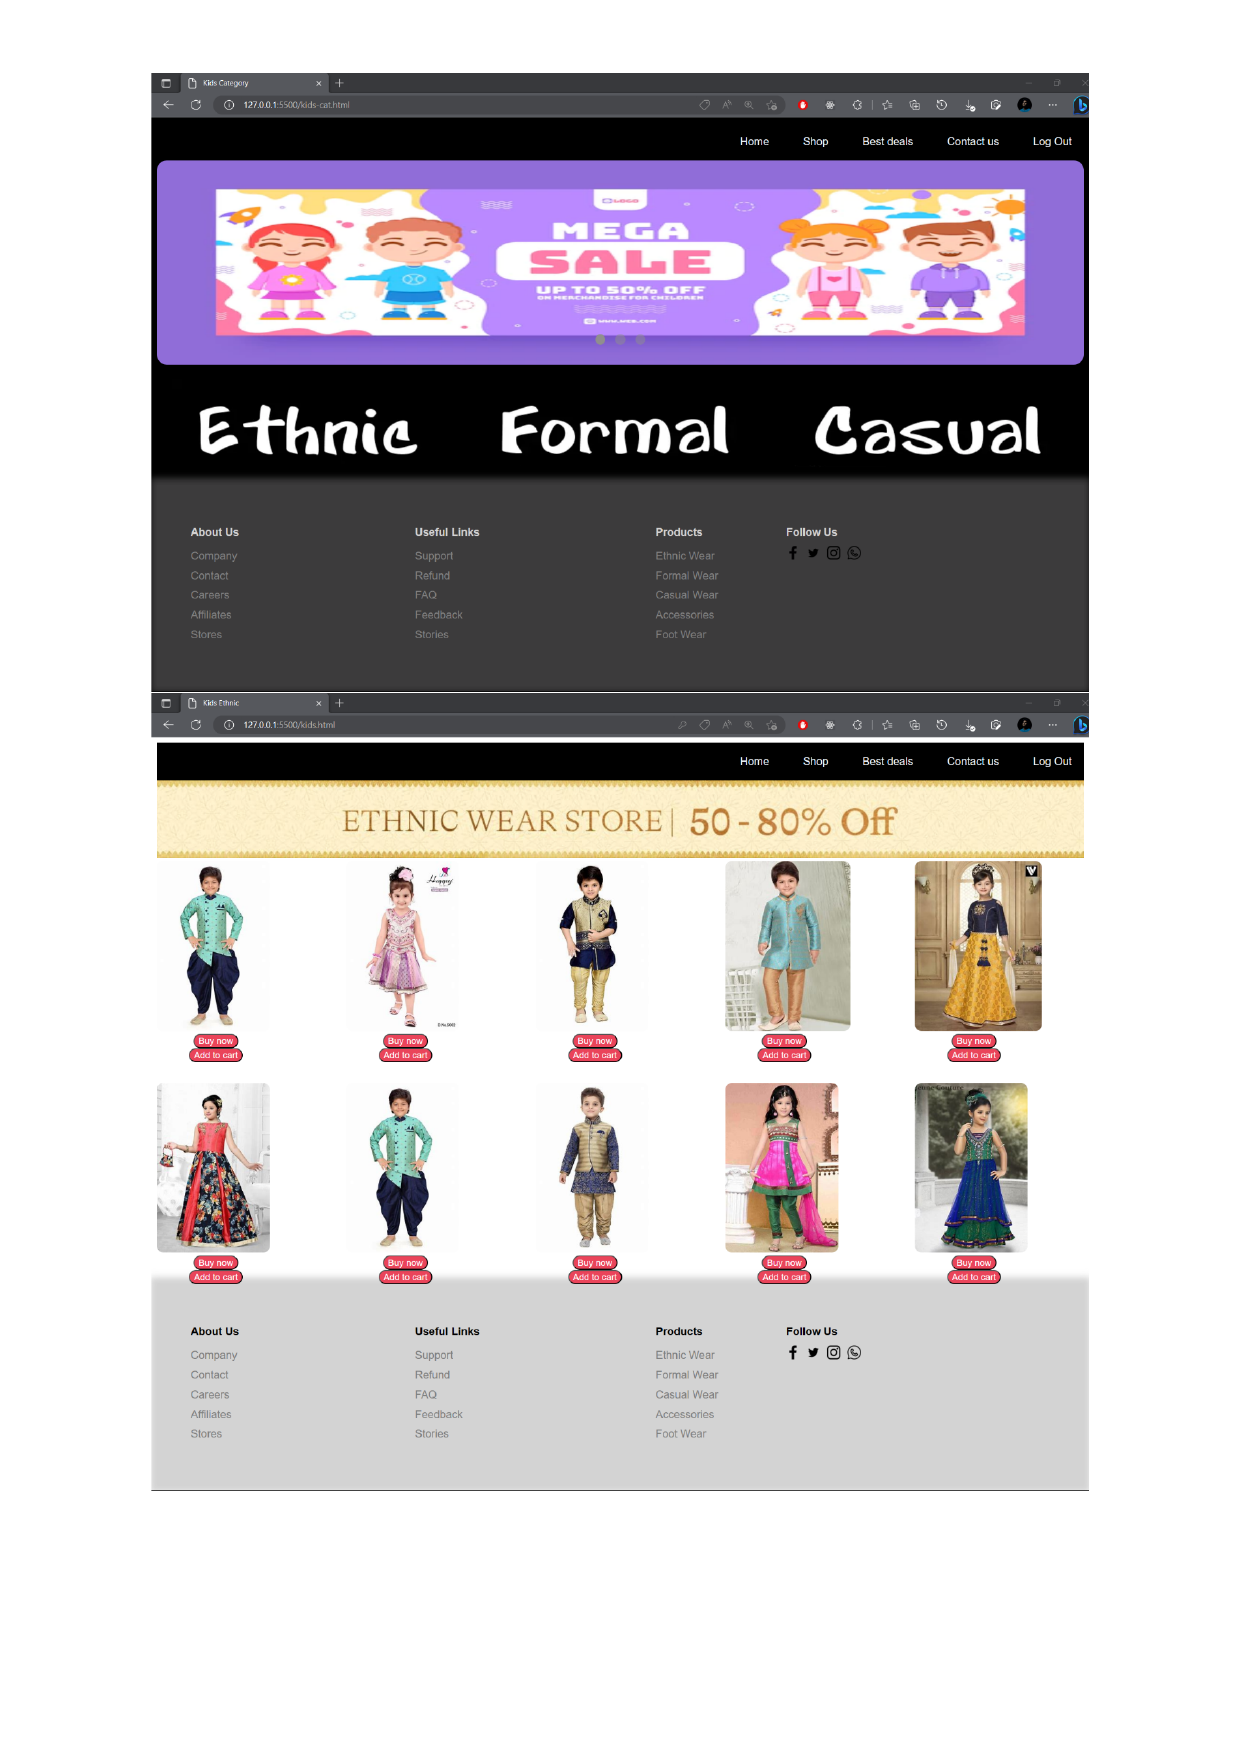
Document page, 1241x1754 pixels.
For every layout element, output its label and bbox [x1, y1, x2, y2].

picture [151, 693, 1089, 1491]
picture [151, 73, 1089, 692]
